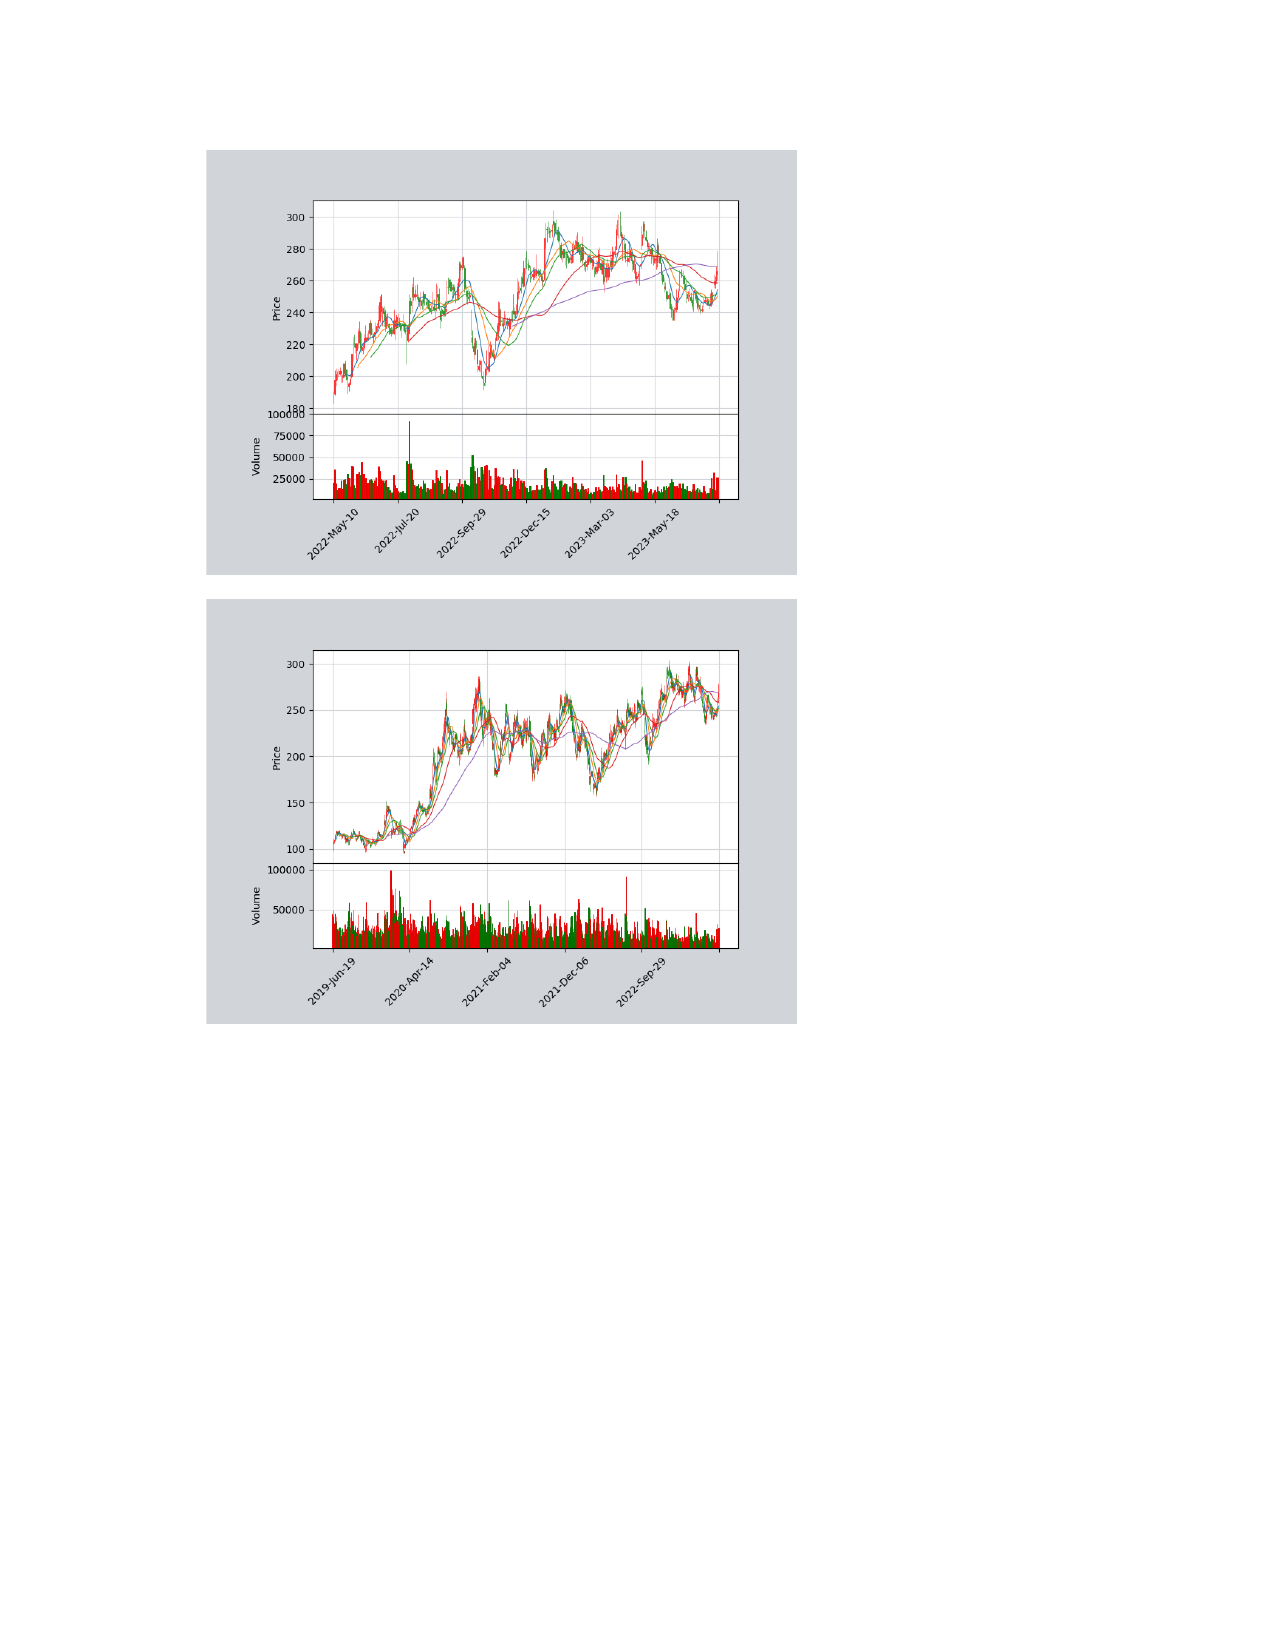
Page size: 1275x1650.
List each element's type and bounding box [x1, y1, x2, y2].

picture [206, 150, 797, 575]
picture [206, 599, 797, 1024]
